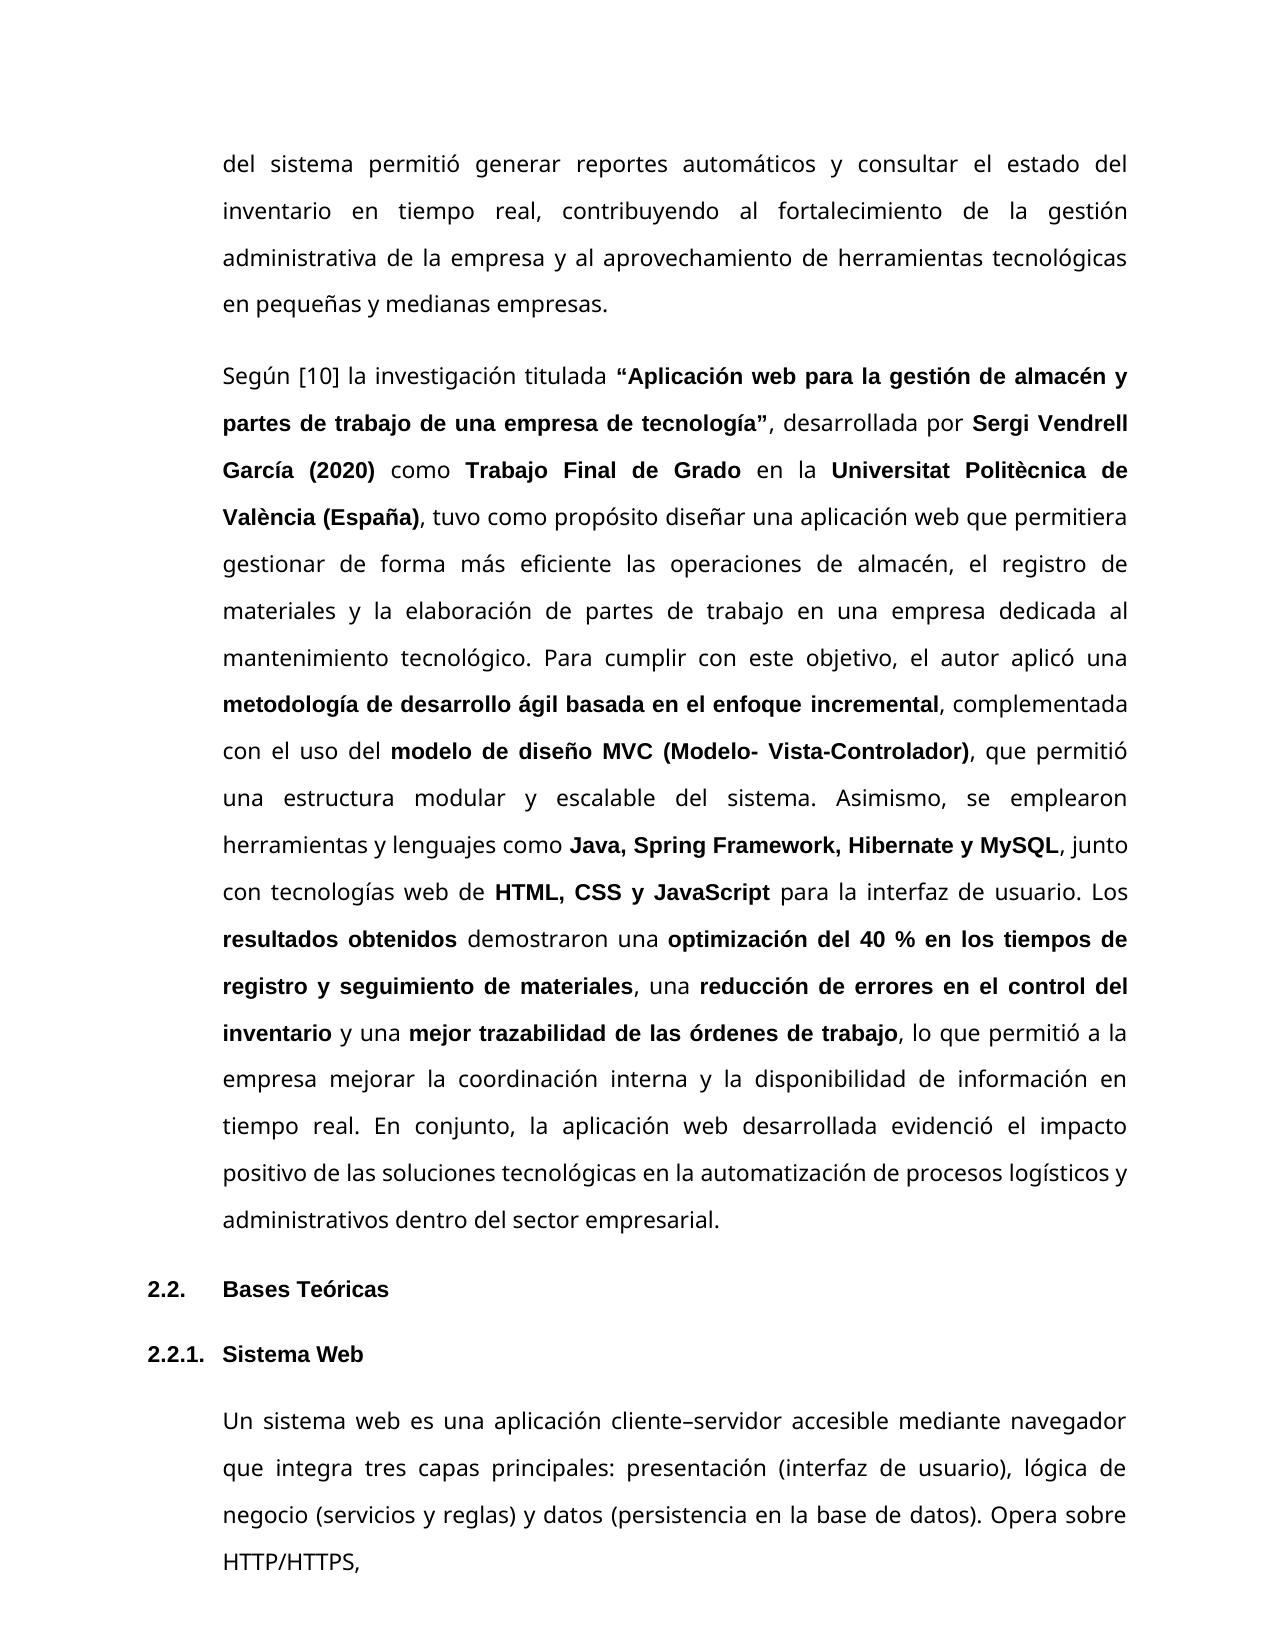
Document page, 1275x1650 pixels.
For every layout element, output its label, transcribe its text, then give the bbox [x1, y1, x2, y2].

text del sistema permitió generar reportes automáticos y consultar el estado del inventario en tiempo real, contribuyendo al fortalecimiento de la gestión administrativa de la empresa y al aprovechamiento de herramientas tecnológicas en pequeñas y medianas empresas. [222, 148, 1128, 319]
text Un sistema web es una aplicación cliente–servidor accesible mediante navegador que integra tres capas principales: presentación (interfaz de usuario), lógica de negocio (servicios y reglas) y datos (persistencia en la base de datos). Opera sobre HTTP/HTTPS, [222, 1405, 1127, 1577]
text Según [10] la investigación titulada “Aplicación web para la gestión de almacén y partes de trabajo de una empresa de tecnología”, desarrollada por Sergi Vendrell García (2020) como Trabajo Final de Grado en la Universitat Politècnica de València (España), tuvo como propósito diseñar una aplicación web que permitiera gestionar de forma más eficiente las operaciones de almacén, el registro de materiales y la elaboración de partes de trabajo en una empresa dedicada al mantenimiento tecnológico. Para cumplir con este objetivo, el autor aplicó una metodología de desarrollo ágil basada en el enfoque incremental, complementada con el uso del modelo de diseño MVC (Modelo- Vista-Controlador), que permitió una estructura modular y escalable del sistema. Asimismo, se emplearon herramientas y lenguajes como Java, Spring Framework, Hibernate y MySQL, junto con tecnologías web de HTML, CSS y JavaScript para la interfaz de usuario. Los resultados obtenidos demostraron una optimización del 40 % en los tiempos de registro y seguimiento de materiales, una reducción de errores en el control del inventario y una mejor trazabilidad de las órdenes de trabajo, lo que permitió a la empresa mejorar la coordinación interna y la disponibilidad de información en tiempo real. En conjunto, la aplicación web desarrollada evidenció el impacto positivo de las soluciones tecnológicas en la automatización de procesos logísticos y administrativos dentro del sector empresarial. [222, 360, 1128, 1235]
list Bases Teóricas [147, 1276, 1200, 1303]
list Sistema Web [147, 1341, 1200, 1367]
